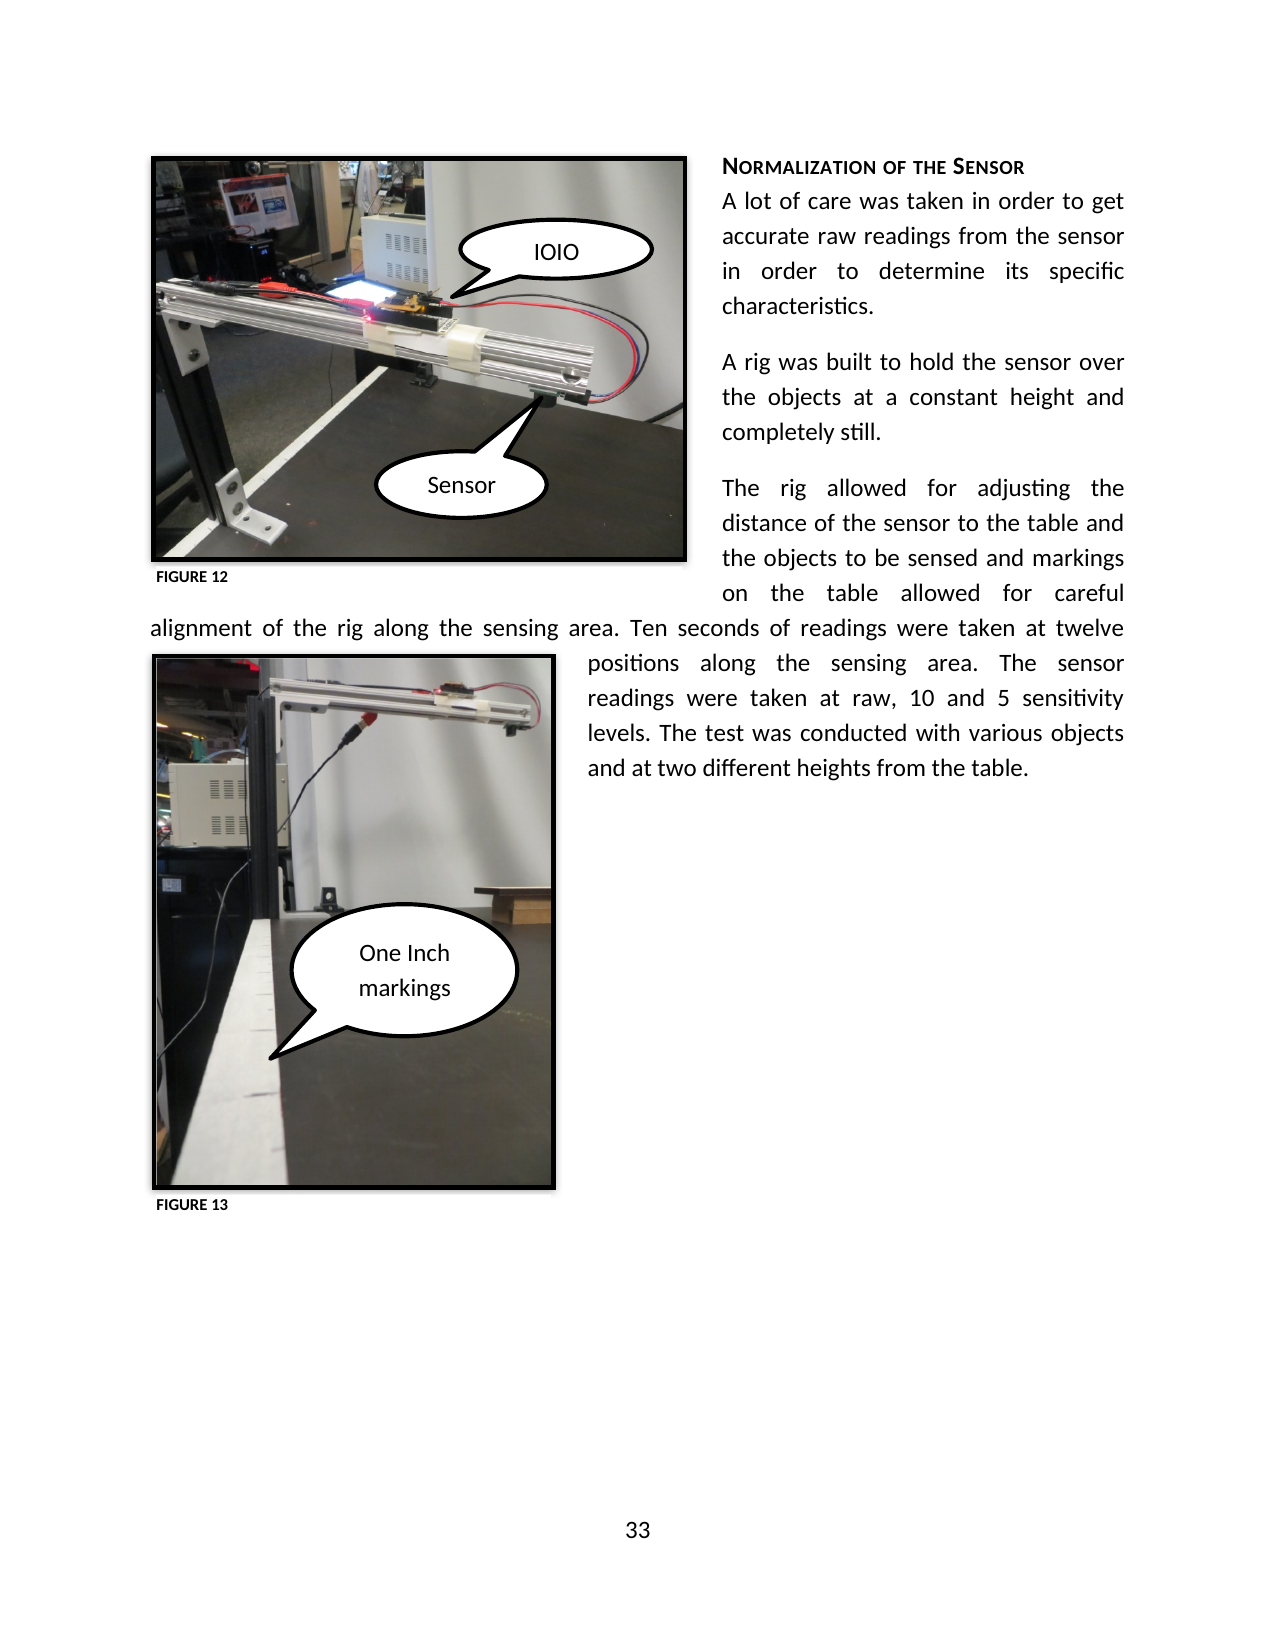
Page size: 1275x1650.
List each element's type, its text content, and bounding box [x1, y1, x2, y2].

text The rig allowed for adjusting the distance of the sensor to the table and the objects to be sensed and markings on the table allowed for careful alignment of the rig along the sensing area. Ten seconds of readings were taken at twelve positions along the sensing area. The sensor readings were taken at raw, 10 and 5 sensitivity levels. The test was conducted with various objects and at two different heights from the table. [150, 472, 1125, 782]
picture [156, 161, 683, 557]
subtitle Normalization of the Sensor [150, 150, 1125, 181]
picture [157, 659, 551, 1185]
text A lot of care was taken in order to get accurate raw readings from the sensor in order to determine its specific characteristics. [692, 185, 1125, 321]
text A rig was built to hold the sensor over the objects at a constant height and completely still. [692, 346, 1125, 446]
